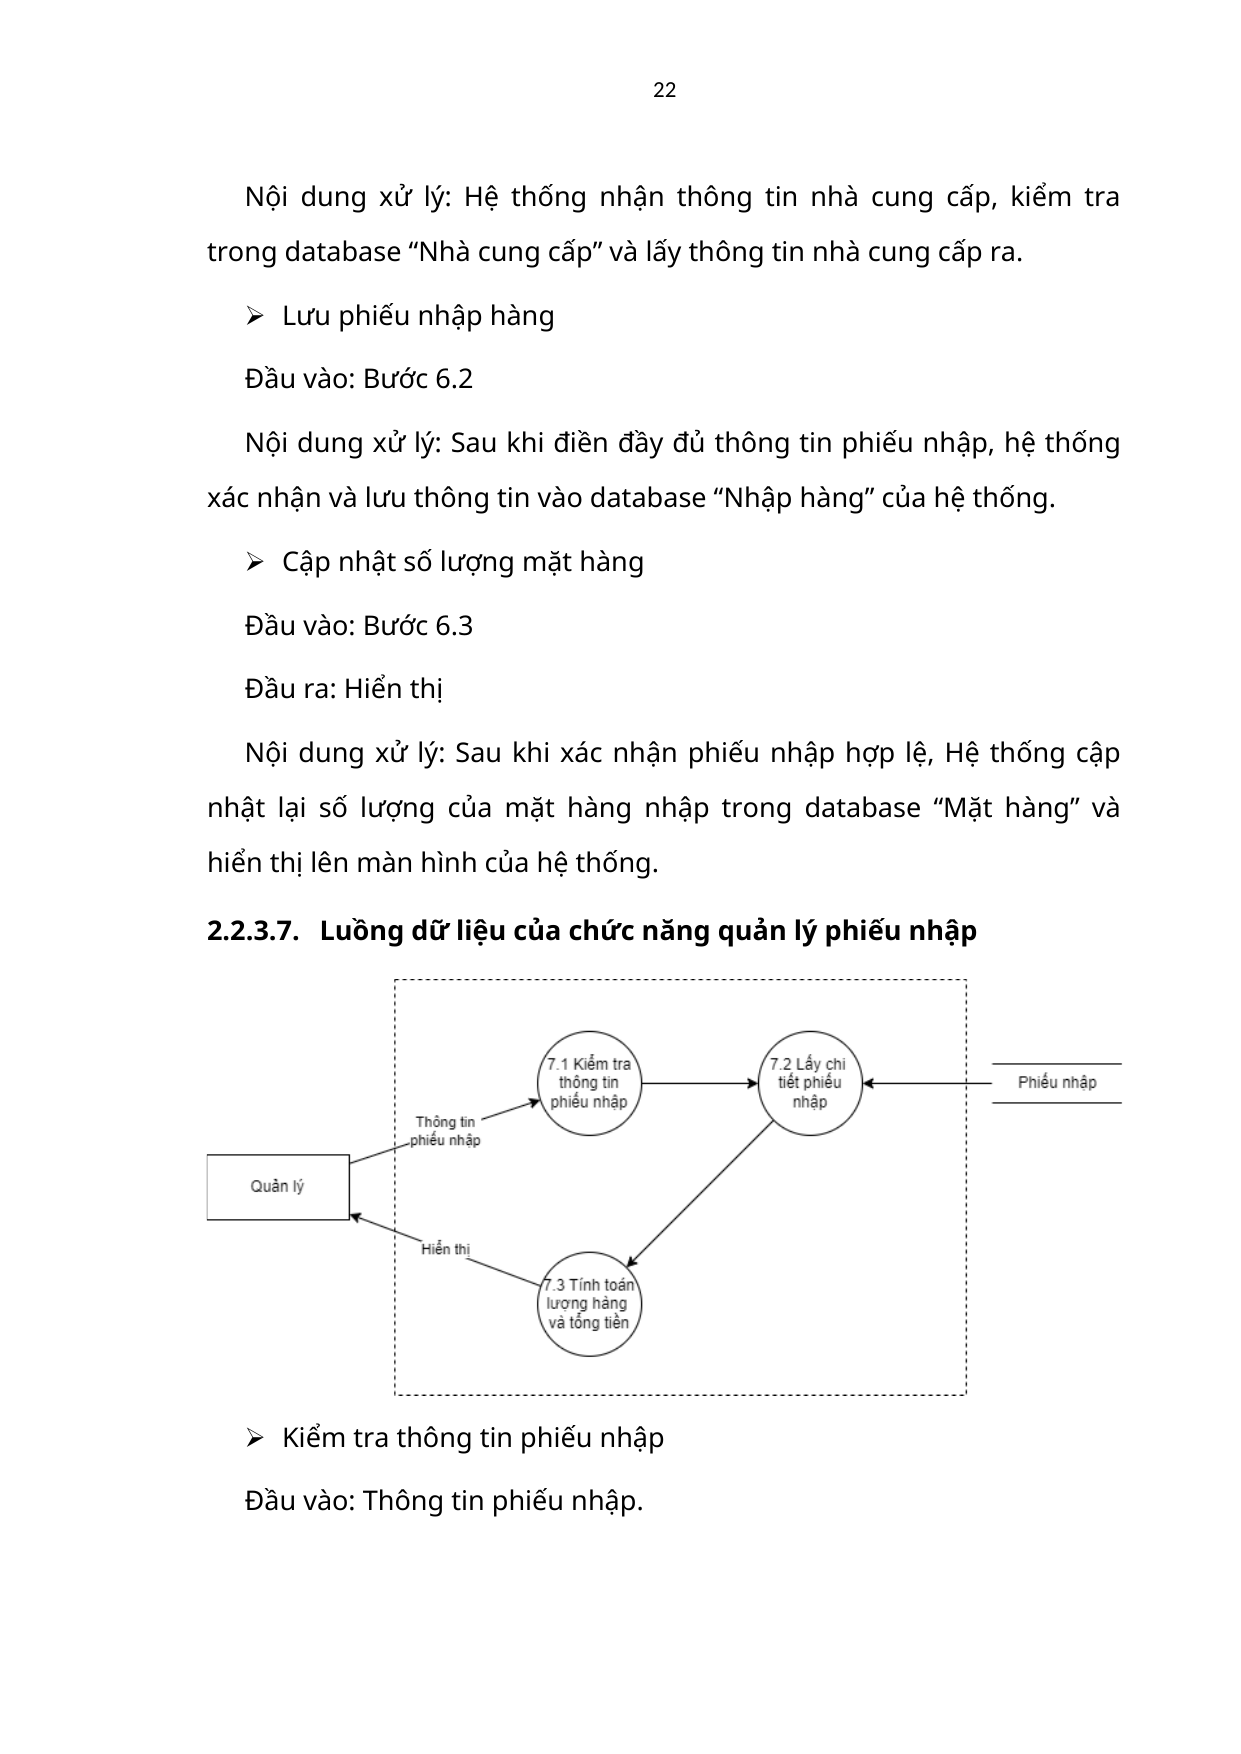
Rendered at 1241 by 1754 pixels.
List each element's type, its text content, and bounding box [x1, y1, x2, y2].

list Cập nhật số lượng mặt hàng [244, 542, 1122, 579]
text Nội dung xử lý: Hệ thống nhận thông tin nhà cung cấp, kiểm tra trong database “Nhà cung cấp” và lấy thông tin nhà cung cấp ra. [207, 177, 1122, 269]
text Đầu vào: Bước 6.3 [207, 606, 1122, 643]
text Nội dung xử lý: Sau khi điền đầy đủ thông tin phiếu nhập, hệ thống xác nhận và lưu thông tin vào database “Nhập hàng” của hệ thống. [207, 423, 1122, 516]
list Lưu phiếu nhập hàng [244, 296, 1122, 333]
list Kiểm tra thông tin phiếu nhập [244, 1418, 1122, 1455]
text Đầu vào: Bước 6.2 [207, 360, 1122, 397]
subtitle Luồng dữ liệu của chức năng quản lý phiếu nhập [207, 912, 1122, 949]
picture [206, 979, 1123, 1396]
text Đầu ra: Hiển thị [207, 670, 1122, 707]
text Đầu vào: Thông tin phiếu nhập. [207, 1482, 1122, 1519]
text Nội dung xử lý: Sau khi xác nhận phiếu nhập hợp lệ, Hệ thống cập nhật lại số lượng của mặt hàng nhập trong database “Mặt hàng” và hiển thị lên màn hình của hệ thống. [207, 733, 1122, 881]
